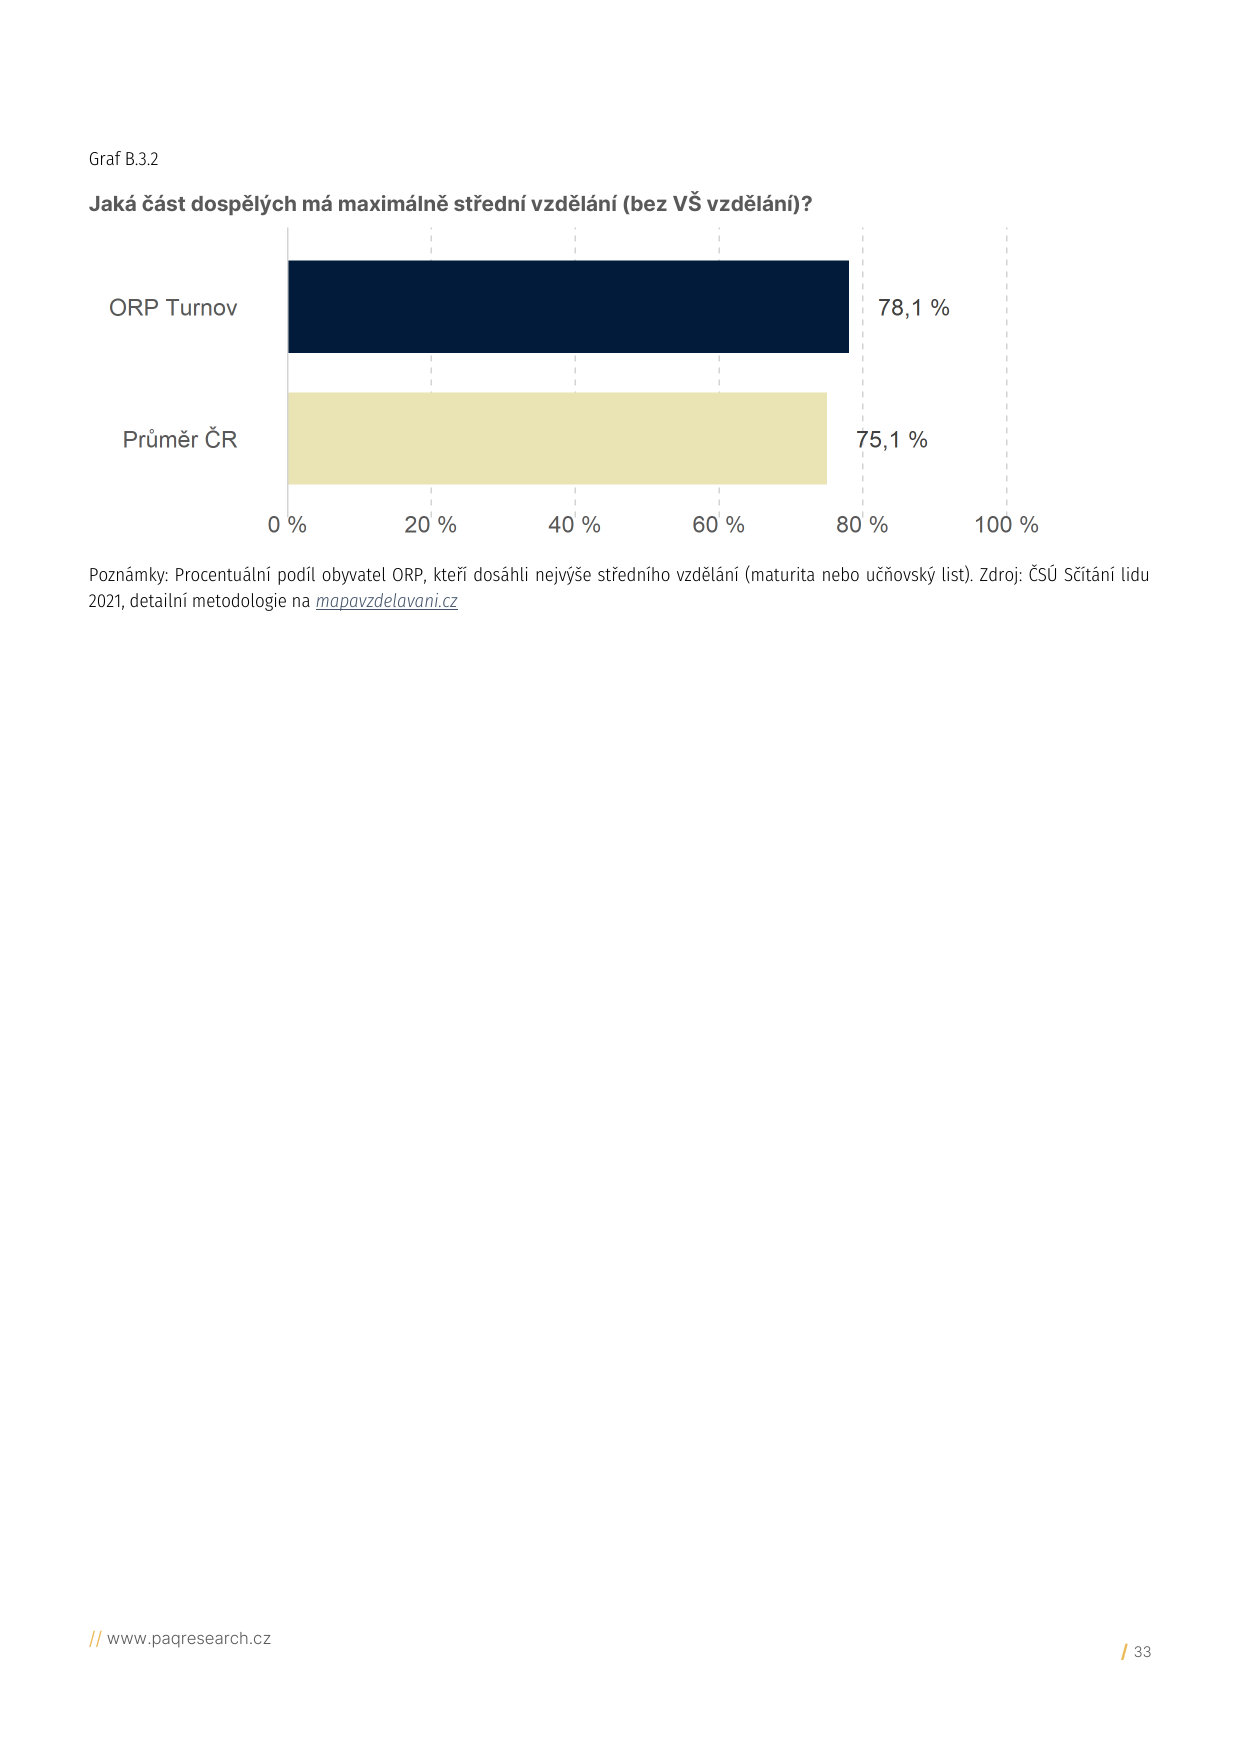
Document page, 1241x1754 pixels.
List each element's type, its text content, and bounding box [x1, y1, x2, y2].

picture [88, 216, 1139, 548]
text Jaká část dospělých má maximálně střední vzdělání (bez VŠ vzdělání)? [89, 186, 1152, 216]
text Poznámky: Procentuální podíl obyvatel ORP, kteří dosáhli nejvýše středního vzdělání (maturita nebo učňovský list). Zdroj: ČSÚ Sčítání lidu 2021, detailní metodologie na mapavzdelavani.cz [89, 564, 1152, 613]
text Graf B.3.2 [89, 148, 1152, 170]
